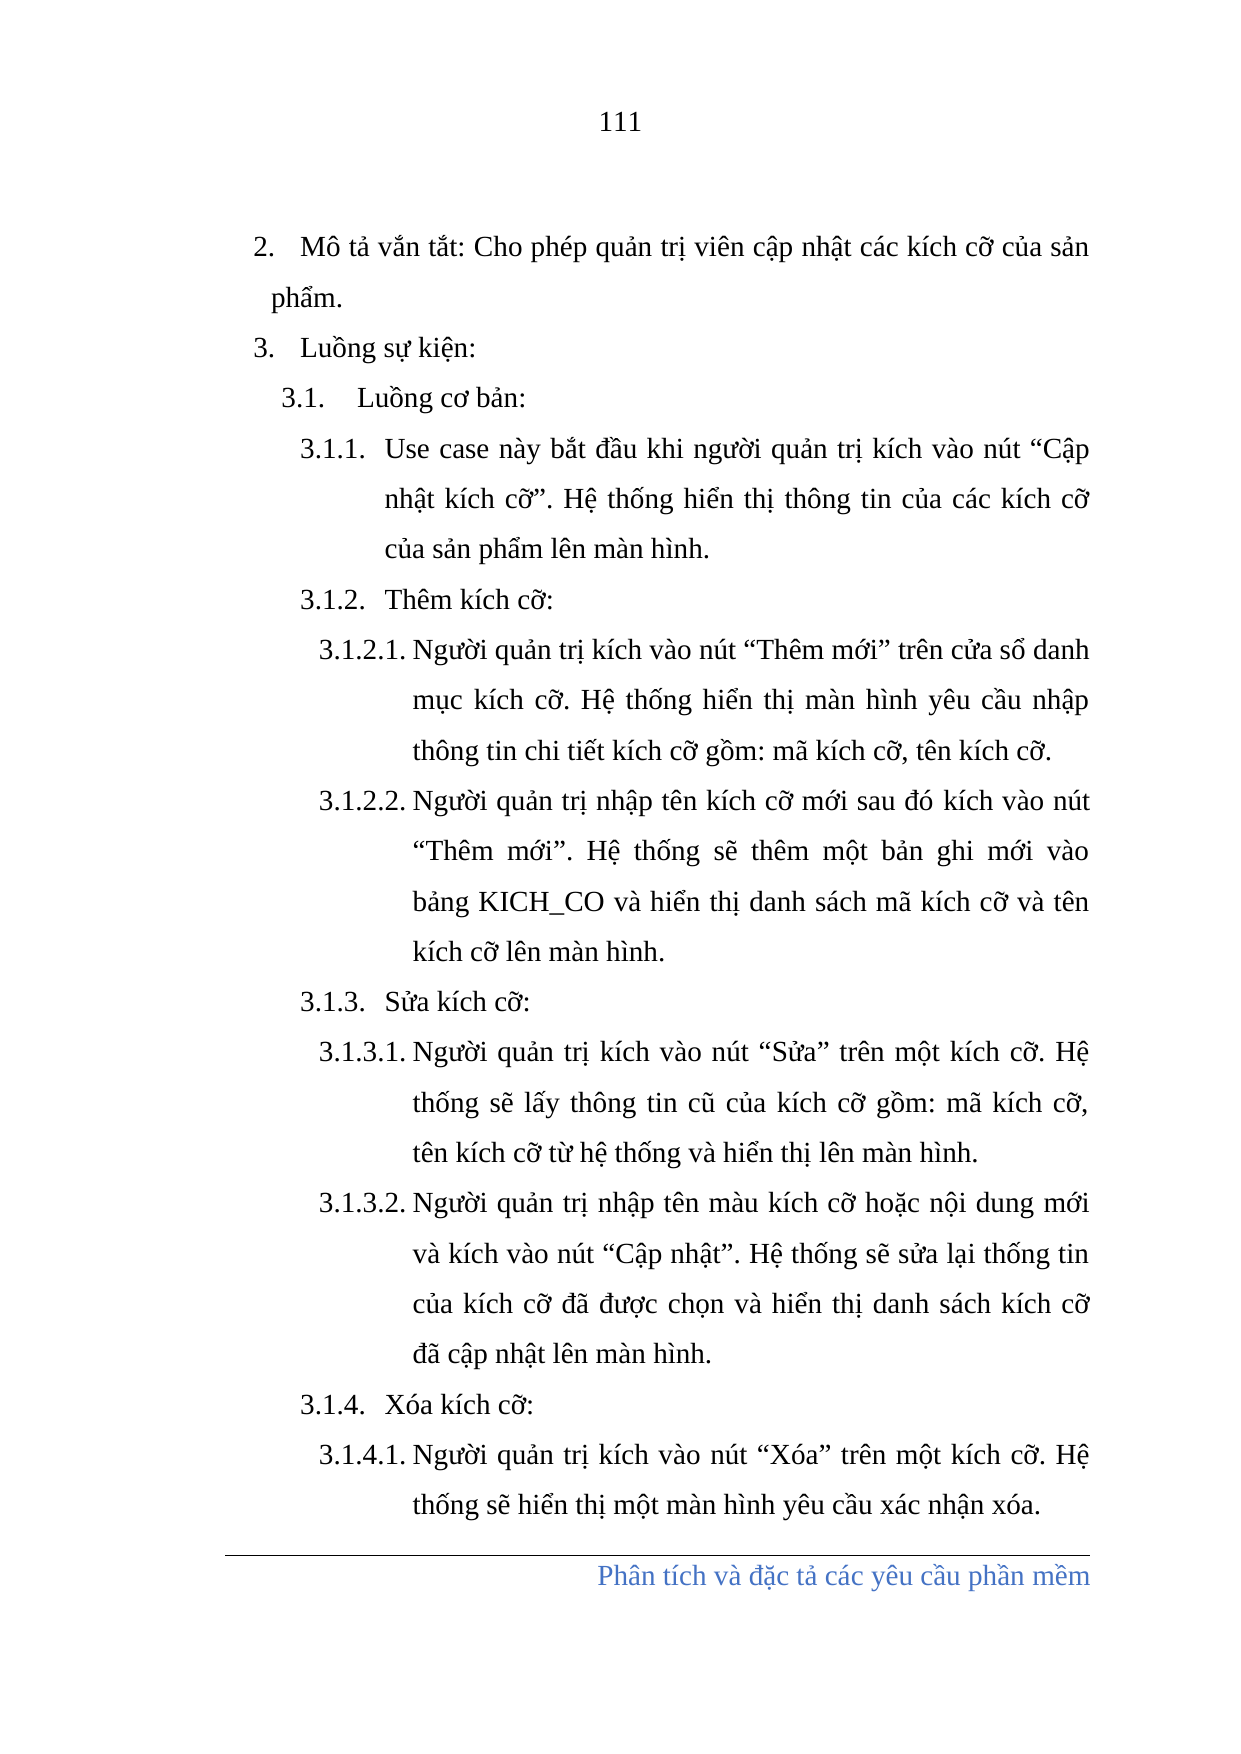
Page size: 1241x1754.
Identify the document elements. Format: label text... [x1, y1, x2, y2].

list Thêm kích cỡ: [366, 582, 1090, 615]
list Người quản trị kích vào nút “Xóa” trên một kích cỡ. Hệ thống sẽ hiển thị một màn hình yêu cầu xác nhận xóa. [319, 1437, 1090, 1521]
list Người quản trị nhập tên kích cỡ mới sau đó kích vào nút “Thêm mới”. Hệ thống sẽ thêm một bản ghi mới vào bảng KICH_CO và hiển thị danh sách mã kích cỡ và tên kích cỡ lên màn hình. [319, 783, 1090, 967]
list Xóa kích cỡ: [366, 1387, 1090, 1420]
list Người quản trị kích vào nút “Thêm mới” trên cửa sổ danh mục kích cỡ. Hệ thống hiển thị màn hình yêu cầu nhập thông tin chi tiết kích cỡ gồm: mã kích cỡ, tên kích cỡ. [319, 632, 1090, 766]
list Luồng cơ bản: [281, 381, 1090, 414]
list Sửa kích cỡ: [366, 984, 1090, 1018]
list Người quản trị nhập tên màu kích cỡ hoặc nội dung mới và kích vào nút “Cập nhật”. Hệ thống sẽ sửa lại thống tin của kích cỡ đã được chọn và hiển thị danh sách kích cỡ đã cập nhật lên màn hình. [319, 1186, 1090, 1370]
list Mô tả vắn tắt: Cho phép quản trị viên cập nhật các kích cỡ của sản phẩm. [253, 229, 1090, 313]
list Use case này bắt đầu khi người quản trị kích vào nút “Cập nhật kích cỡ”. Hệ thống hiển thị thông tin của các kích cỡ của sản phẩm lên màn hình. [366, 431, 1090, 565]
list Người quản trị kích vào nút “Sửa” trên một kích cỡ. Hệ thống sẽ lấy thông tin cũ của kích cỡ gồm: mã kích cỡ, tên kích cỡ từ hệ thống và hiển thị lên màn hình. [319, 1034, 1090, 1169]
list Luồng sự kiện: [253, 330, 1090, 364]
